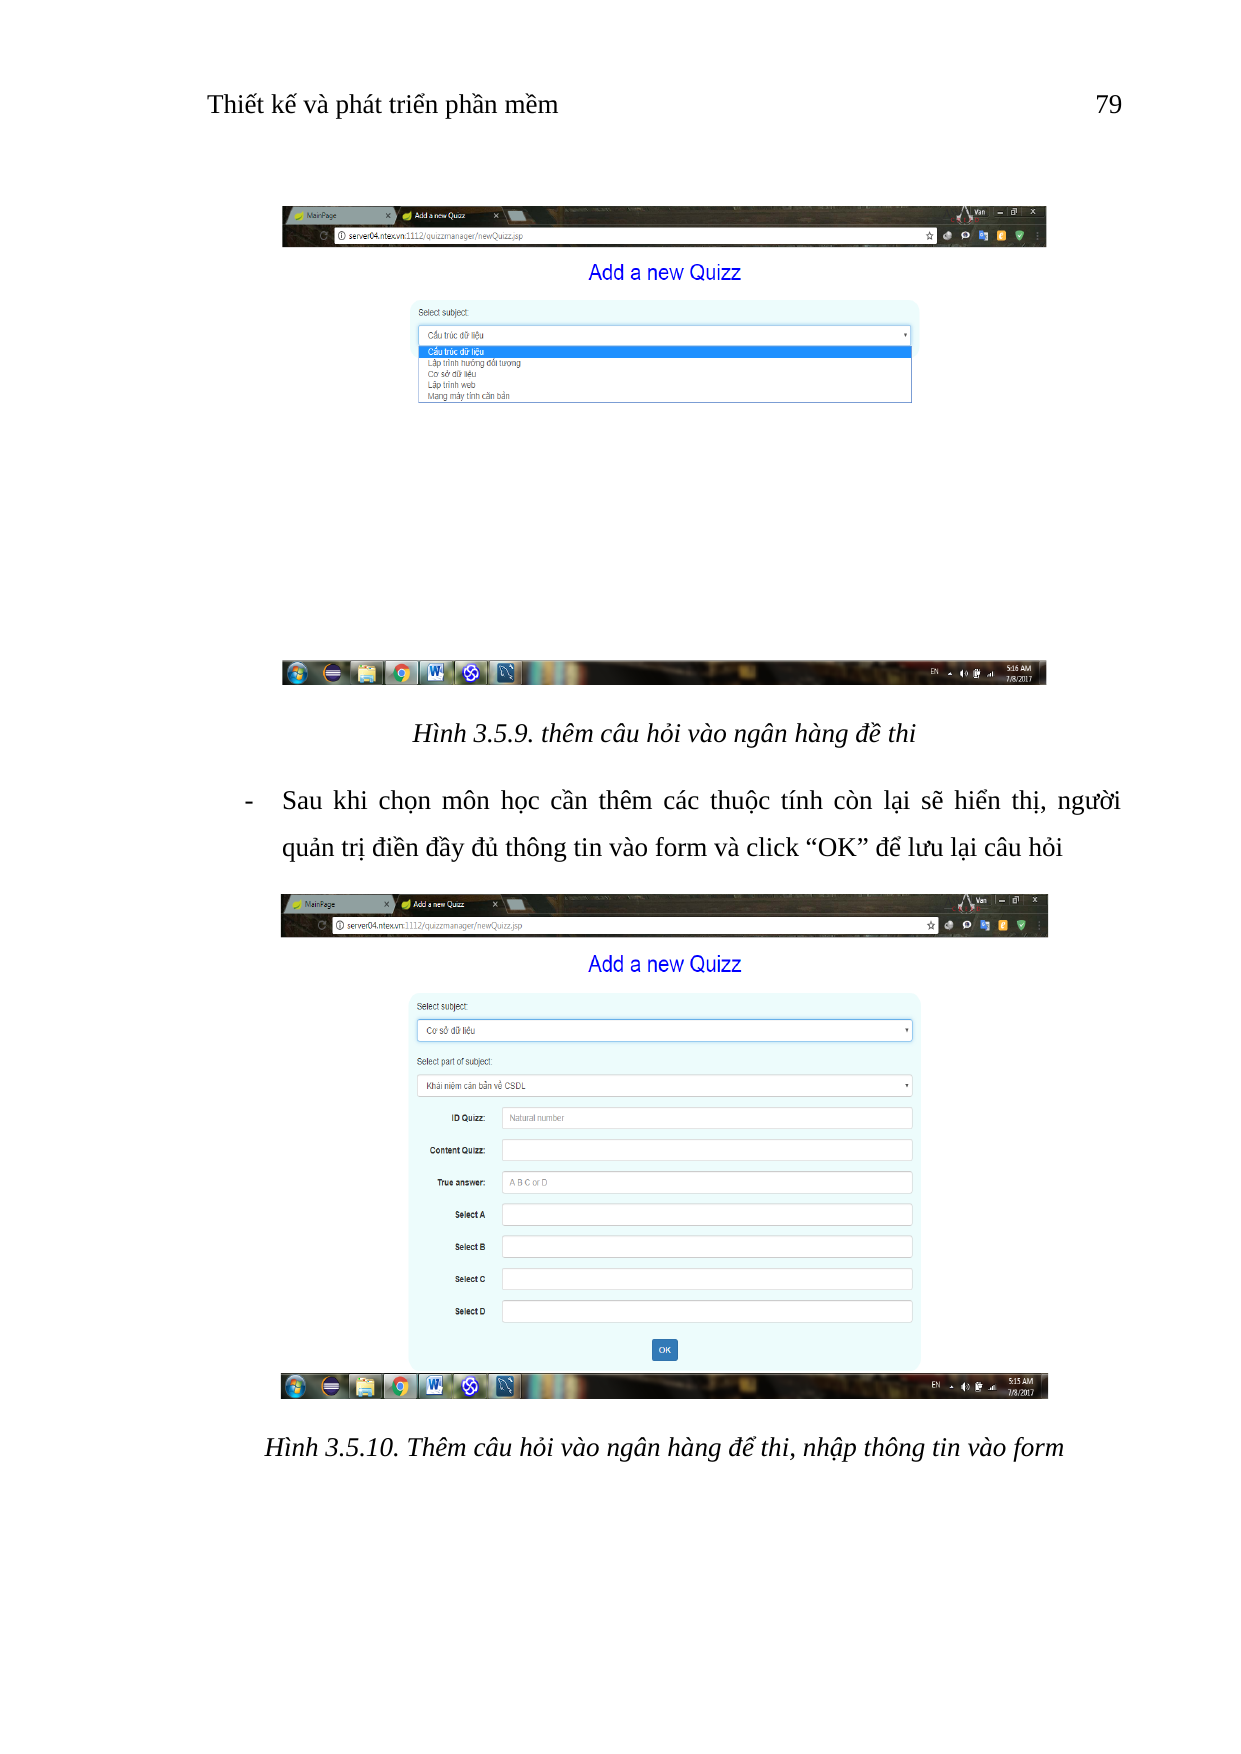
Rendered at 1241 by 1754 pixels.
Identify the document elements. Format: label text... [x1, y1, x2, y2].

text Hình 3.5.10. Thêm câu hỏi vào ngân hàng để thi, nhập thông tin vào form [207, 1431, 1122, 1462]
picture [280, 894, 1049, 1399]
list Sau khi chọn môn học cần thêm các thuộc tính còn lại sẽ hiển thị, người quản trị điền đầy đủ thông tin vào form và click “OK” để lưu lại câu hỏi [244, 784, 1122, 862]
picture [282, 206, 1047, 685]
text Hình 3.5.9. thêm câu hỏi vào ngân hàng đề thi [207, 717, 1122, 748]
